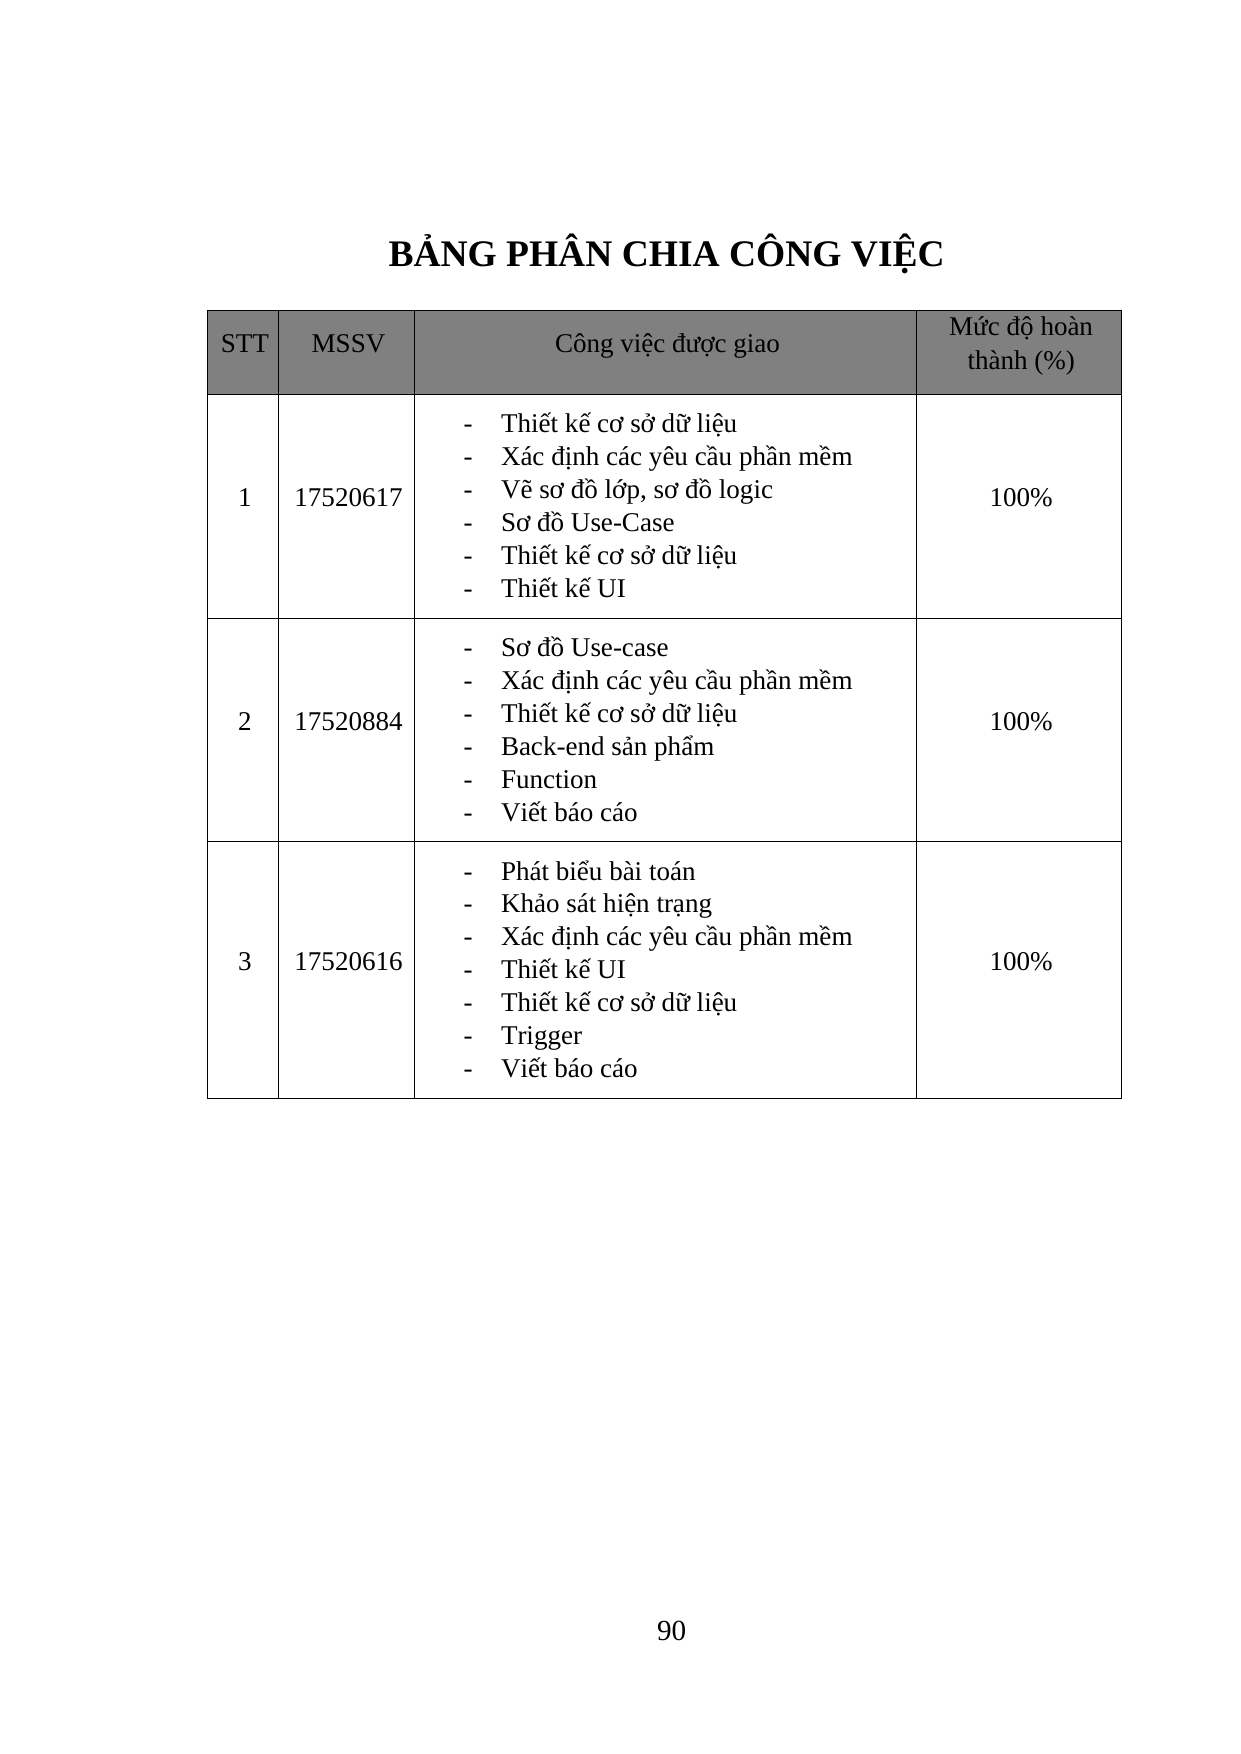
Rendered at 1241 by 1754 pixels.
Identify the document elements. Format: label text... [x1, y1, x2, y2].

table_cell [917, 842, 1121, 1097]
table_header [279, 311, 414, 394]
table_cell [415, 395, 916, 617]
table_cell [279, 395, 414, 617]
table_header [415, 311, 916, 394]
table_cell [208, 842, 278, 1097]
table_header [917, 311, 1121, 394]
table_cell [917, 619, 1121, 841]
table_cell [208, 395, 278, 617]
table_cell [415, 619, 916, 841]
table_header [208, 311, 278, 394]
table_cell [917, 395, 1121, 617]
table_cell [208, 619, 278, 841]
subtitle BẢNG PHÂN CHIA CÔNG VIỆC [207, 232, 1126, 275]
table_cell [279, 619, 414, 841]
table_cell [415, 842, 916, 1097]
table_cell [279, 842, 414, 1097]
